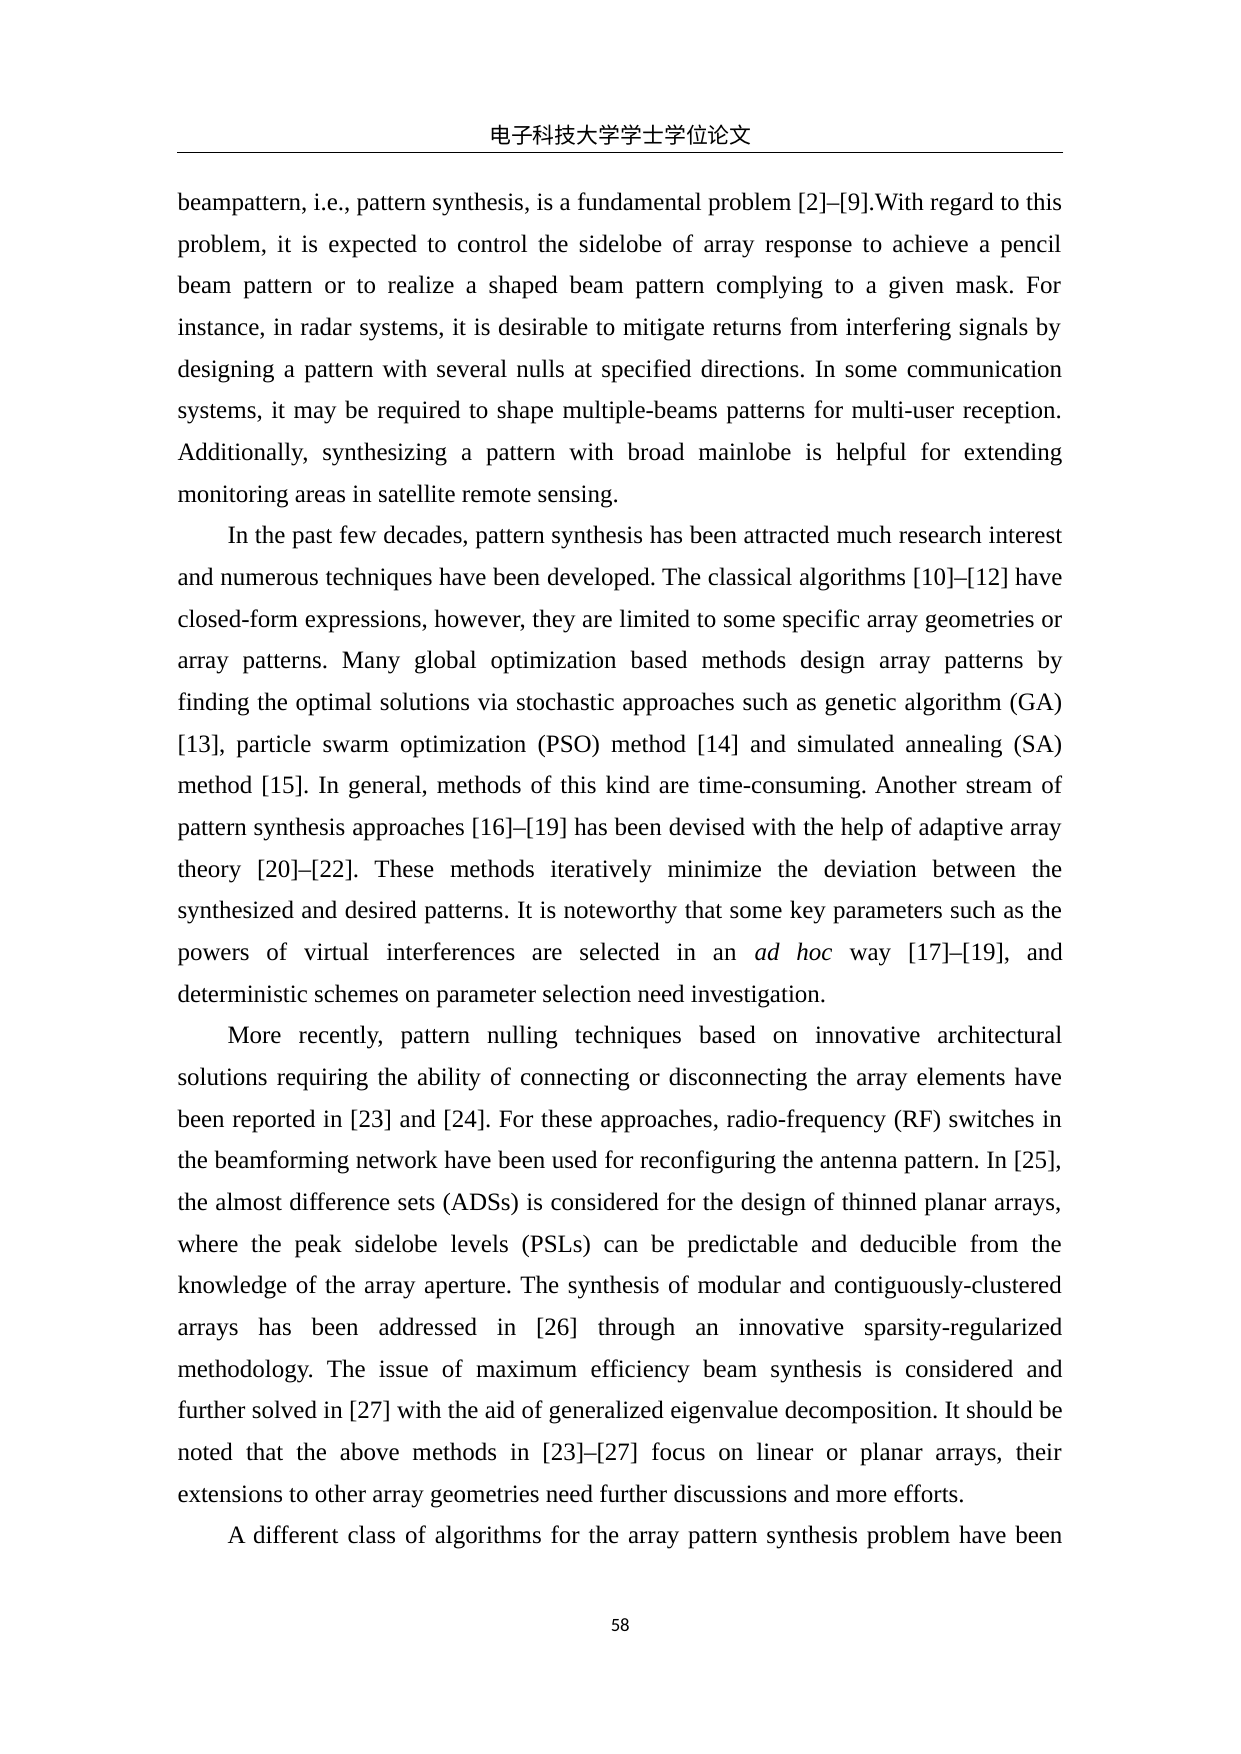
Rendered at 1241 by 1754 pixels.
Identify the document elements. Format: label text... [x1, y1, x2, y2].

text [177, 177, 1063, 511]
text In the past few decades, pattern synthesis has been attracted much research interest and numerous techniques have been developed. The classical algorithms [10]–[12] have closed-form expressions, however, they are limited to some specific array geometries or array patterns. Many global optimization based methods design array patterns by finding the optimal solutions via stochastic approaches such as genetic algorithm (GA) [13], particle swarm optimization (PSO) method [14] and simulated annealing (SA) method [15]. In general, methods of this kind are time-consuming. Another stream of pattern synthesis approaches [16]–[19] has been devised with the help of adaptive array theory [20]–[22]. These methods iteratively minimize the deviation between the synthesized and desired patterns. It is noteworthy that some key parameters such as the powers of virtual interferences are selected in an ad hoc way [17]–[19], and deterministic schemes on parameter selection need investigation. [177, 511, 1063, 1011]
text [177, 1511, 1063, 1552]
text More recently, pattern nulling techniques based on innovative architectural solutions requiring the ability of connecting or disconnecting the array elements have been reported in [23] and [24]. For these approaches, radio-frequency (RF) switches in the beamforming network have been used for reconfiguring the antenna pattern. In [25], the almost difference sets (ADSs) is considered for the design of thinned planar arrays, where the peak sidelobe levels (PSLs) can be predictable and deducible from the knowledge of the array aperture. The synthesis of modular and contiguously-clustered arrays has been addressed in [26] through an innovative sparsity-regularized methodology. The issue of maximum efficiency beam synthesis is considered and further solved in [27] with the aid of generalized eigenvalue decomposition. It should be noted that the above methods in [23]–[27] focus on linear or planar arrays, their extensions to other array geometries need further discussions and more efforts. [177, 1011, 1063, 1511]
